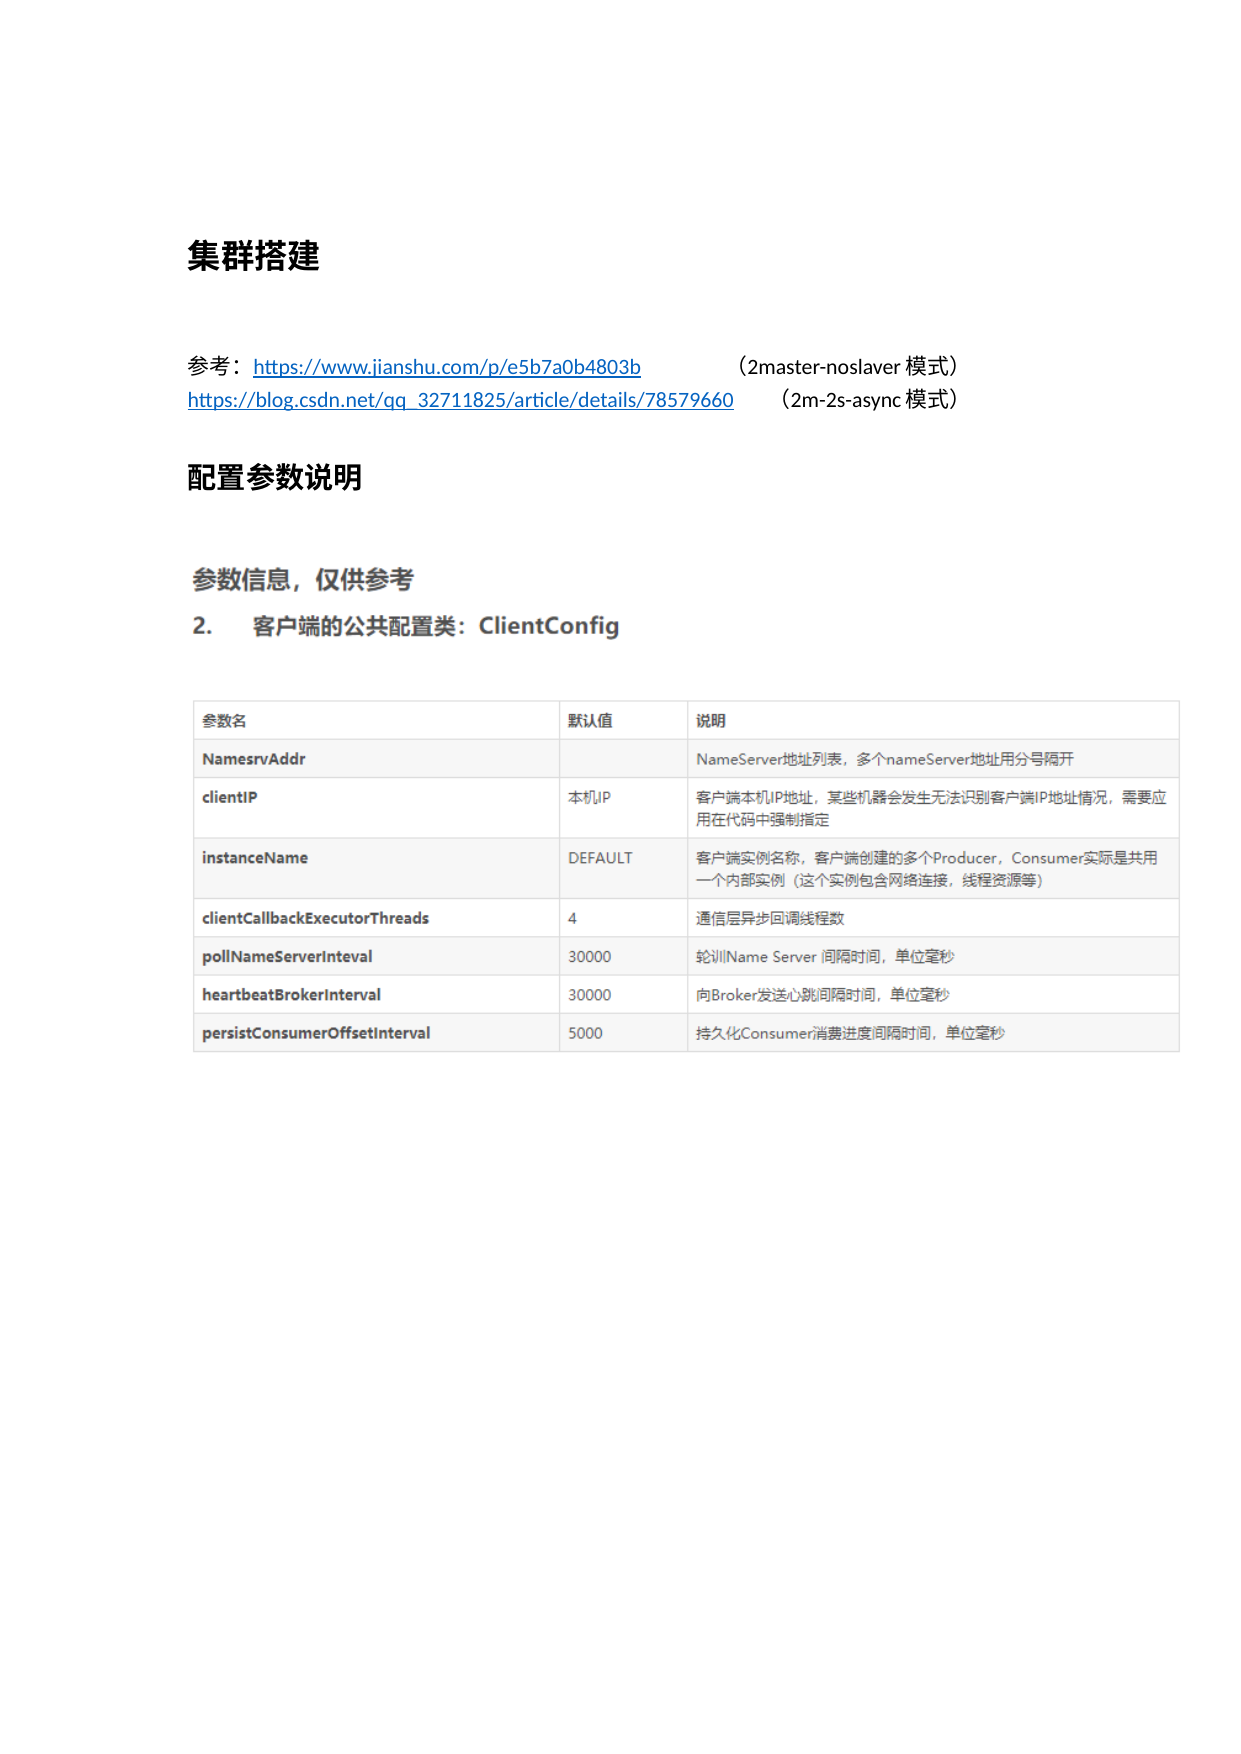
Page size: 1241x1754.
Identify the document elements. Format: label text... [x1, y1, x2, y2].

subtitle 配置参数说明 [187, 443, 1053, 508]
subtitle 集群搭建 [187, 222, 1053, 287]
text 参考：https://www.jianshu.com/p/e5b7a0b4803b （2master-noslaver模式） [187, 349, 1053, 381]
picture [187, 561, 1185, 1056]
text https://blog.csdn.net/qq_32711825/article/details/78579660 （2m-2s-async模式） [187, 381, 1053, 414]
